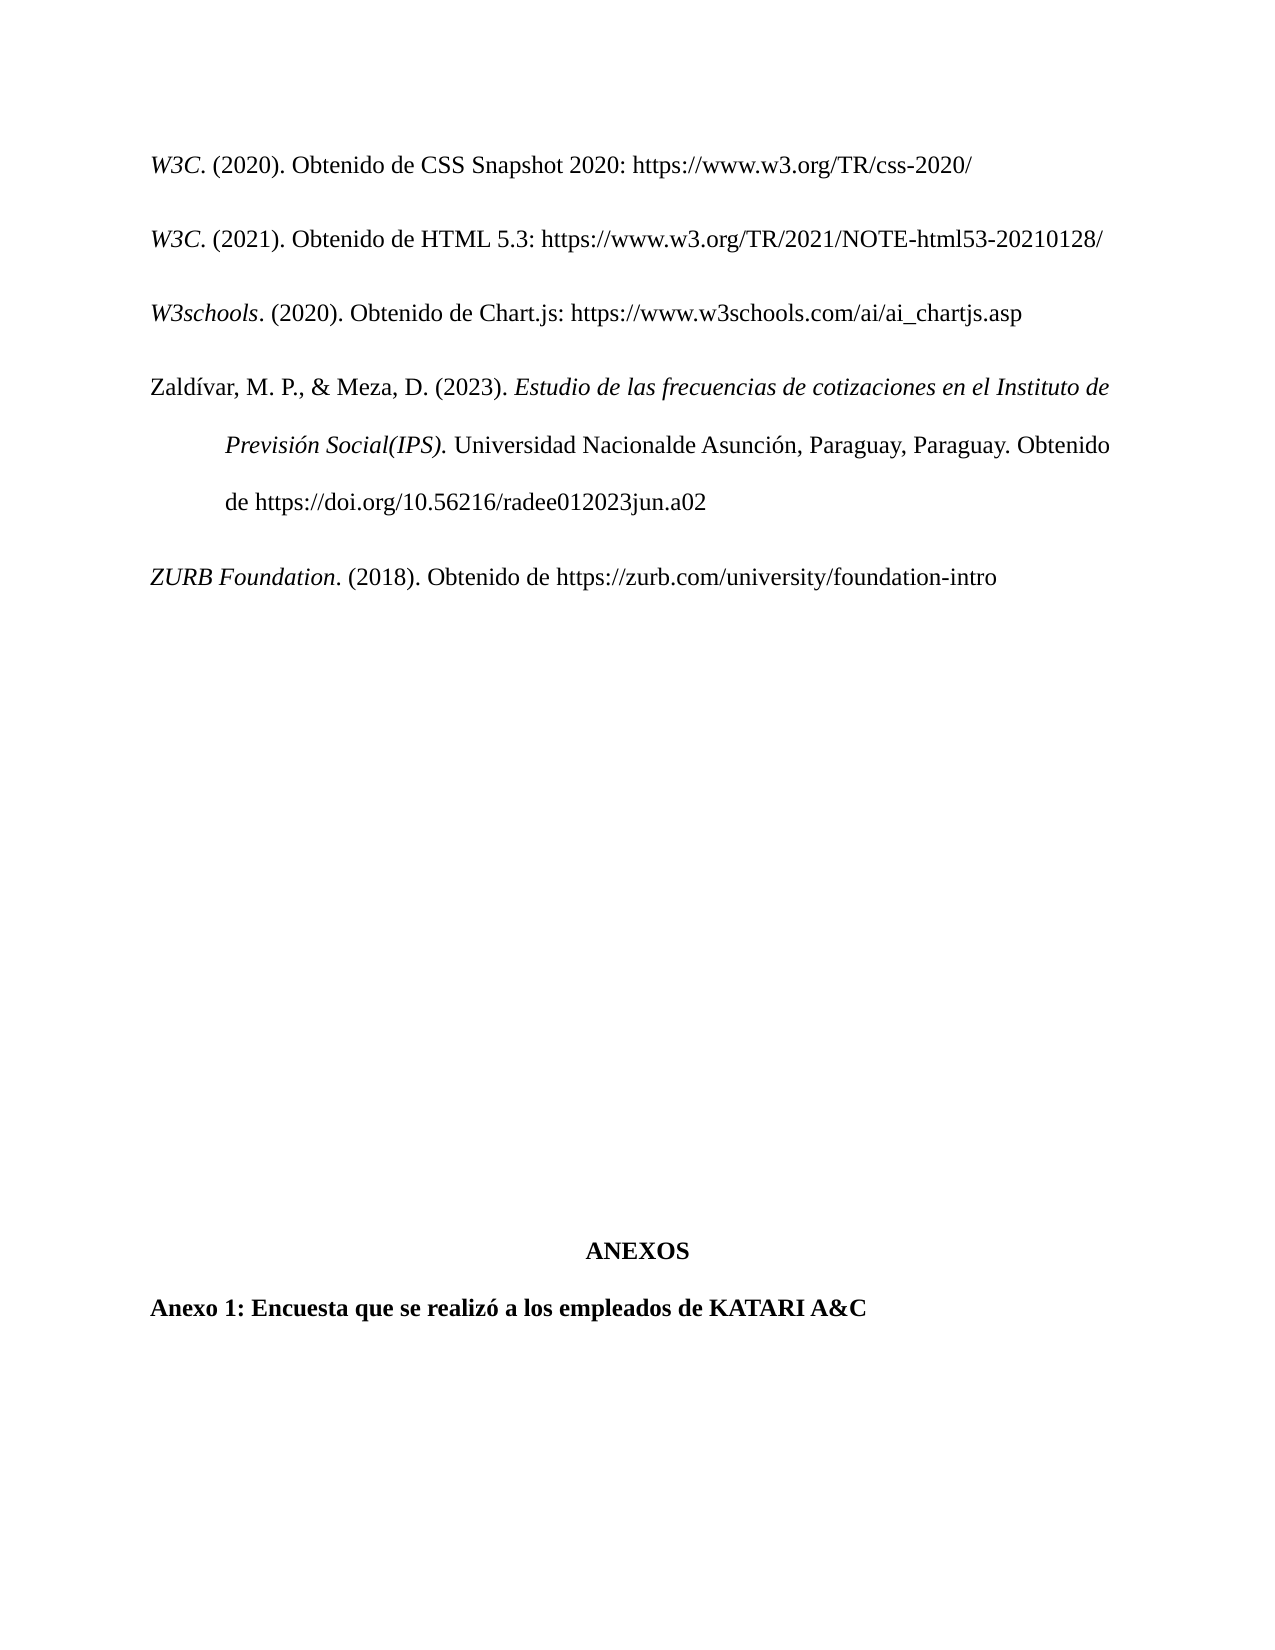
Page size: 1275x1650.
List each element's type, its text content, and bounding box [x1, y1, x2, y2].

text W3C. (2021). Obtenido de HTML 5.3: https://www.w3.org/TR/2021/NOTE-html53-20210128/ [150, 224, 1125, 253]
text Anexo 1: Encuesta que se realizó a los empleados de KATARI A&C [150, 1293, 1125, 1322]
text ZURB Foundation. (2018). Obtenido de https://zurb.com/university/foundation-intro [150, 562, 1125, 590]
text Zaldívar, M. P., & Meza, D. (2023). Estudio de las frecuencias de cotizaciones en el Instituto de Previsión Social(IPS). Universidad Nacionalde Asunción, Paraguay, Paraguay. Obtenido de https://doi.org/10.56216/radee012023jun.a02 [150, 372, 1125, 516]
text W3C. (2020). Obtenido de CSS Snapshot 2020: https://www.w3.org/TR/css-2020/ [150, 150, 1125, 179]
text W3schools. (2020). Obtenido de Chart.js: https://www.w3schools.com/ai/ai_chartjs.asp [150, 298, 1125, 327]
title ANEXOS [150, 1236, 1125, 1264]
